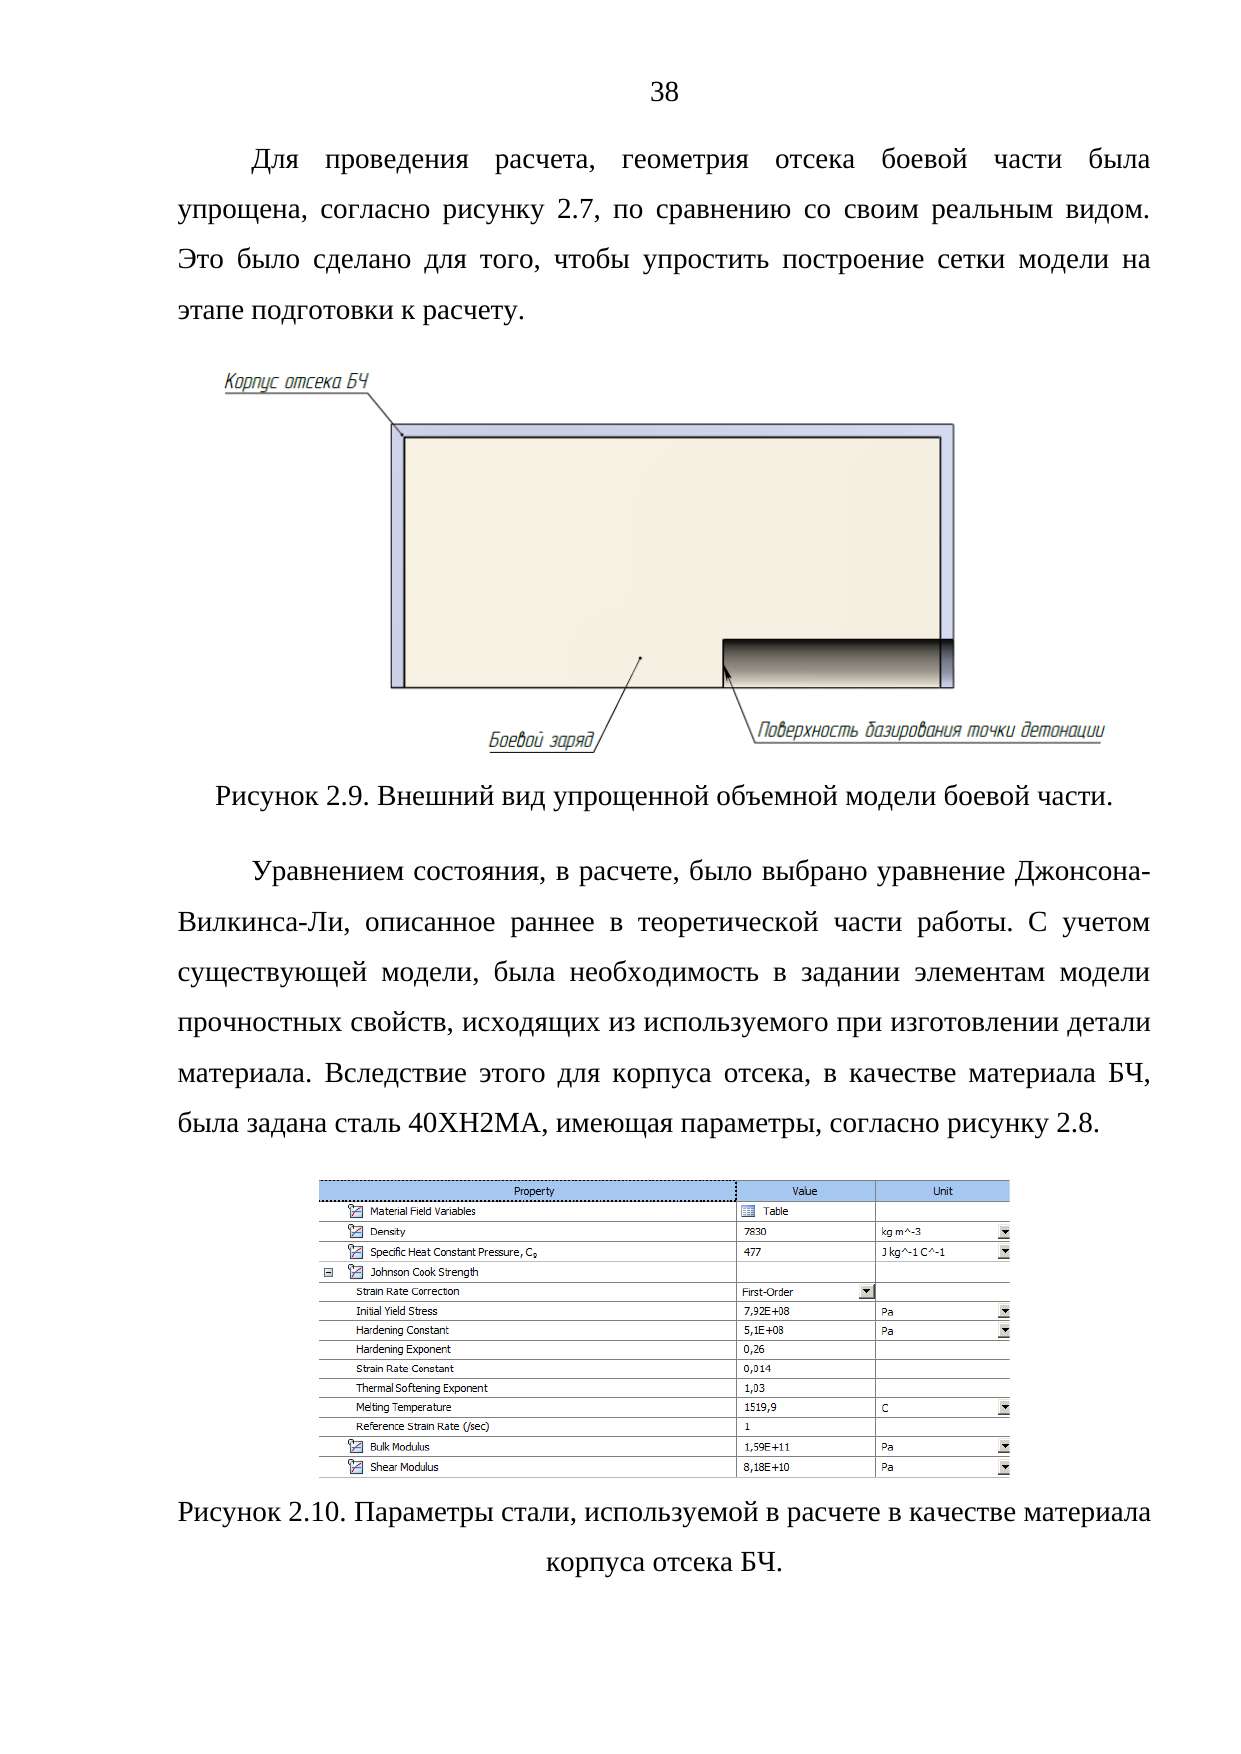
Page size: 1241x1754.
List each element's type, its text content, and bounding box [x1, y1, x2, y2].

picture [220, 367, 1108, 762]
text Для проведения расчета, геометрия отсека боевой части была упрощена, согласно рисунку 2.7, по сравнению со своим реальным видом. Это было сделано для того, чтобы упростить построение сетки модели на этапе подготовки к расчету. [177, 141, 1152, 325]
text Уравнением состояния, в расчете, было выбрано уравнение Джонсона-Вилкинса-Ли, описанное раннее в теоретической части работы. С учетом существующей модели, была необходимость в задании элементам модели прочностных свойств, исходящих из используемого при изготовлении детали материала. Вследствие этого для корпуса отсека, в качестве материала БЧ, была задана сталь 40ХН2МА, имеющая параметры, согласно рисунку 2.8. [177, 853, 1152, 1138]
text Рисунок 2.9. Внешний вид упрощенной объемной модели боевой части. [177, 778, 1152, 812]
picture [319, 1180, 1010, 1478]
text Рисунок 2.10. Параметры стали, используемой в расчете в качестве материала корпуса отсека БЧ. [177, 1494, 1152, 1578]
